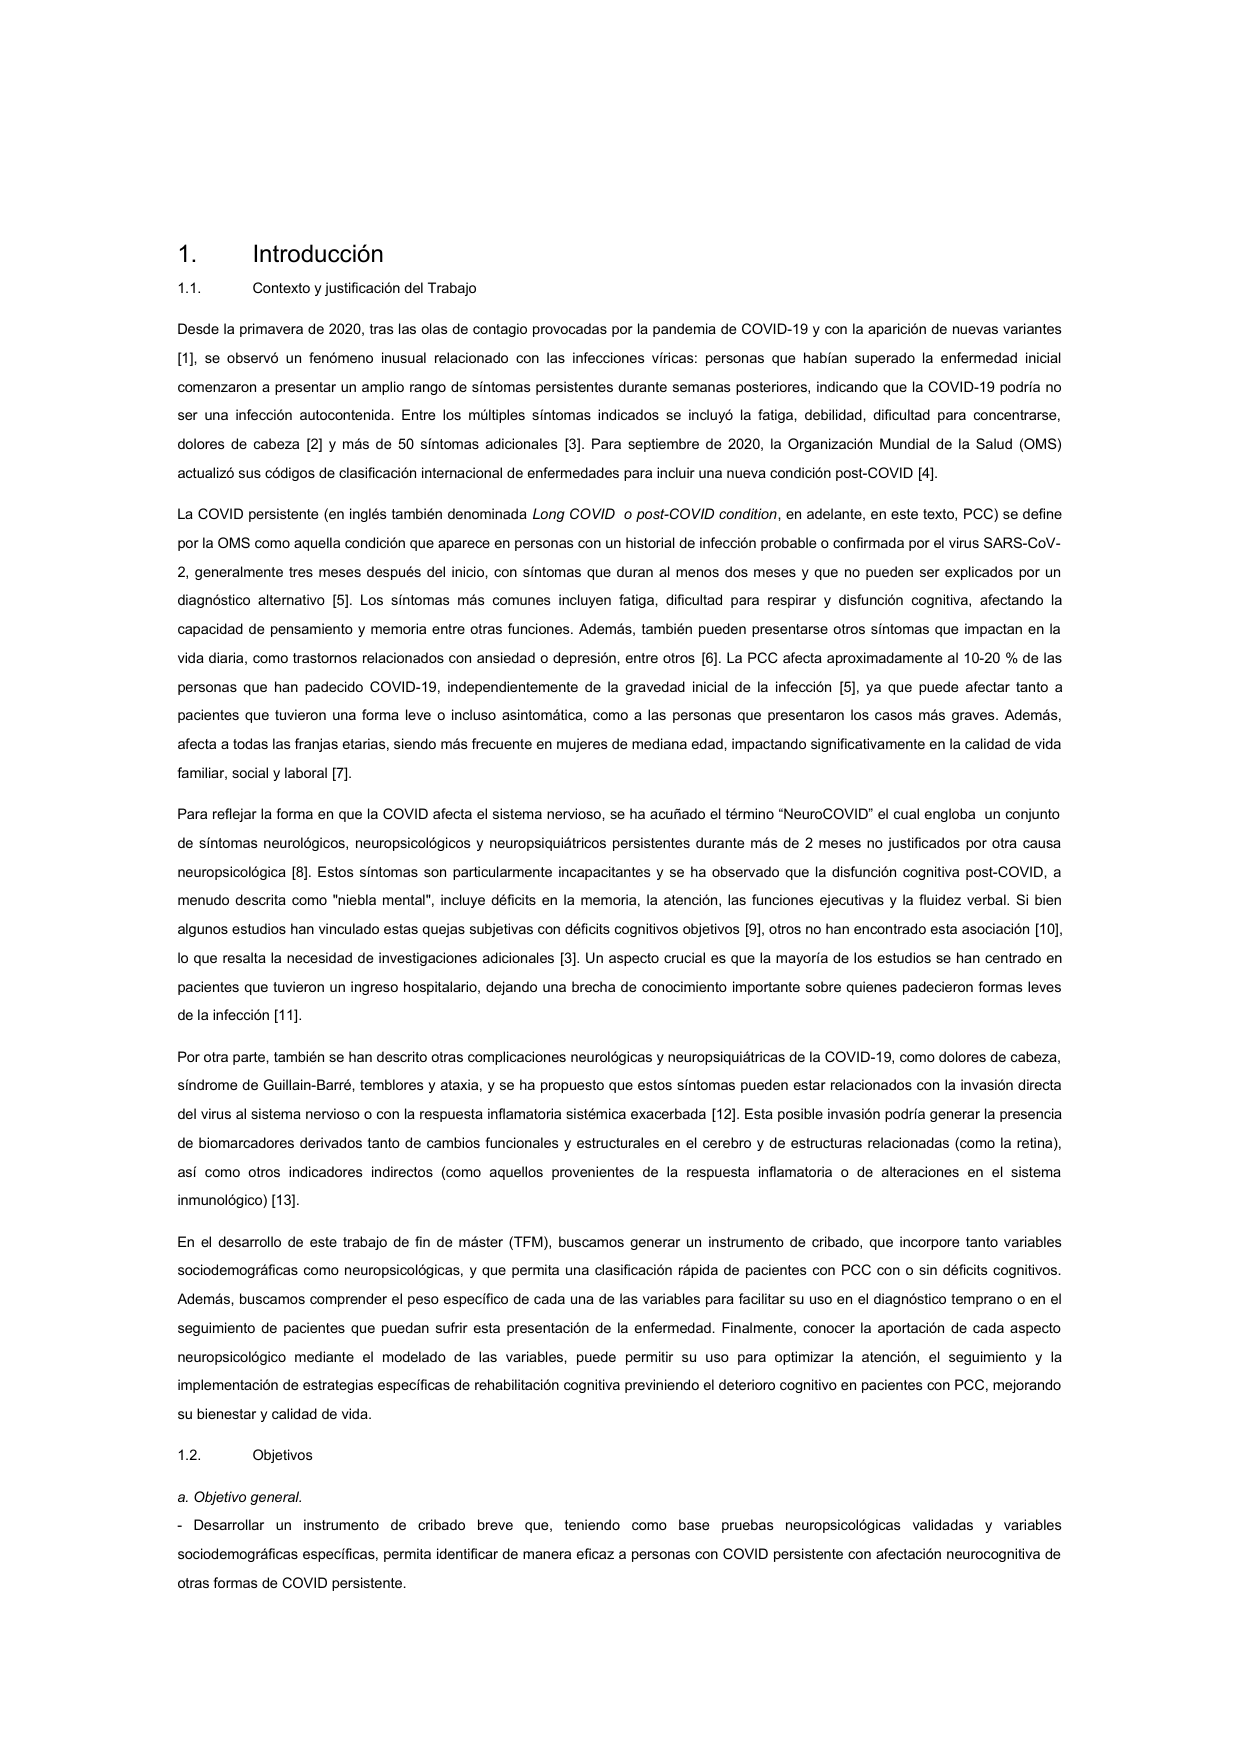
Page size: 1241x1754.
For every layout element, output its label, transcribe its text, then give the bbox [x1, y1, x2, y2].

text En el desarrollo de este trabajo de fin de máster (TFM), buscamos generar un instrumento de cribado, que incorpore tanto variables sociodemográficas como neuropsicológicas, y que permita una clasificación rápida de pacientes con PCC con o sin déficits cognitivos. Además, buscamos comprender el peso específico de cada una de las variables para facilitar su uso en el diagnóstico temprano o en el seguimiento de pacientes que puedan sufrir esta presentación de la enfermedad. Finalmente, conocer la aportación de cada aspecto neuropsicológico mediante el modelado de las variables, puede permitir su uso para optimizar la atención, el seguimiento y la implementación de estrategias específicas de rehabilitación cognitiva previniendo el deterioro cognitivo en pacientes con PCC, mejorando su bienestar y calidad de vida. [177, 1221, 1063, 1423]
text a. Objetivo general. [177, 1476, 1063, 1505]
text - Desarrollar un instrumento de cribado breve que, teniendo como base pruebas neuropsicológicas validadas y variables sociodemográficas específicas, permita identificar de manera eficaz a personas con COVID persistente con afectación neurocognitiva de otras formas de COVID persistente. [177, 1505, 1063, 1591]
text La COVID persistente (en inglés también denominada Long COVID o post-COVID condition, en adelante, en este texto, PCC) se define por la OMS como aquella condición que aparece en personas con un historial de infección probable o confirmada por el virus SARS-CoV-2, generalmente tres meses después del inicio, con síntomas que duran al menos dos meses y que no pueden ser explicados por un diagnóstico alternativo [5]. Los síntomas más comunes incluyen fatiga, dificultad para respirar y disfunción cognitiva, afectando la capacidad de pensamiento y memoria entre otras funciones. Además, también pueden presentarse otros síntomas que impactan en la vida diaria, como trastornos relacionados con ansiedad o depresión, entre otros [6]. La PCC afecta aproximadamente al 10-20 % de las personas que han padecido COVID-19, independientemente de la gravedad inicial de la infección [5], ya que puede afectar tanto a pacientes que tuvieron una forma leve o incluso asintomática, como a las personas que presentaron los casos más graves. Además, afecta a todas las franjas etarias, siendo más frecuente en mujeres de mediana edad, impactando significativamente en la calidad de vida familiar, social y laboral [7]. [177, 494, 1063, 781]
text Por otra parte, también se han descrito otras complicaciones neurológicas y neuropsiquiátricas de la COVID-19, como dolores de cabeza, síndrome de Guillain-Barré, temblores y ataxia, y se ha propuesto que estos síntomas pueden estar relacionados con la invasión directa del virus al sistema nervioso o con la respuesta inflamatoria sistémica exacerbada [12]. Esta posible invasión podría generar la presencia de biomarcadores derivados tanto de cambios funcionales y estructurales en el cerebro y de estructuras relacionadas (como la retina), así como otros indicadores indirectos (como aquellos provenientes de la respuesta inflamatoria o de alteraciones en el sistema inmunológico) [13]. [177, 1036, 1063, 1209]
subtitle Contexto y justificación del Trabajo [177, 268, 1063, 296]
text Desde la primavera de 2020, tras las olas de contagio provocadas por la pandemia de COVID-19 y con la aparición de nuevas variantes [1], se observó un fenómeno inusual relacionado con las infecciones víricas: personas que habían superado la enfermedad inicial comenzaron a presentar un amplio rango de síntomas persistentes durante semanas posteriores, indicando que la COVID-19 podría no ser una infección autocontenida. Entre los múltiples síntomas indicados se incluyó la fatiga, debilidad, dificultad para concentrarse, dolores de cabeza [2] y más de 50 síntomas adicionales [3]. Para septiembre de 2020, la Organización Mundial de la Salud (OMS) actualizó sus códigos de clasificación internacional de enfermedades para incluir una nueva condición post-COVID [4]. [177, 309, 1063, 481]
subtitle Objetivos [177, 1435, 1063, 1464]
text Para reflejar la forma en que la COVID afecta el sistema nervioso, se ha acuñado el término “NeuroCOVID” el cual engloba un conjunto de síntomas neurológicos, neuropsicológicos y neuropsiquiátricos persistentes durante más de 2 meses no justificados por otra causa neuropsicológica [8]. Estos síntomas son particularmente incapacitantes y se ha observado que la disfunción cognitiva post-COVID, a menudo descrita como "niebla mental", incluye déficits en la memoria, la atención, las funciones ejecutivas y la fluidez verbal. Si bien algunos estudios han vinculado estas quejas subjetivas con déficits cognitivos objetivos [9], otros no han encontrado esta asociación [10], lo que resalta la necesidad de investigaciones adicionales [3]. Un aspecto crucial es que la mayoría de los estudios se han centrado en pacientes que tuvieron un ingreso hospitalario, dejando una brecha de conocimiento importante sobre quienes padecieron formas leves de la infección [11]. [177, 794, 1063, 1024]
subtitle Introducción [177, 220, 1063, 268]
